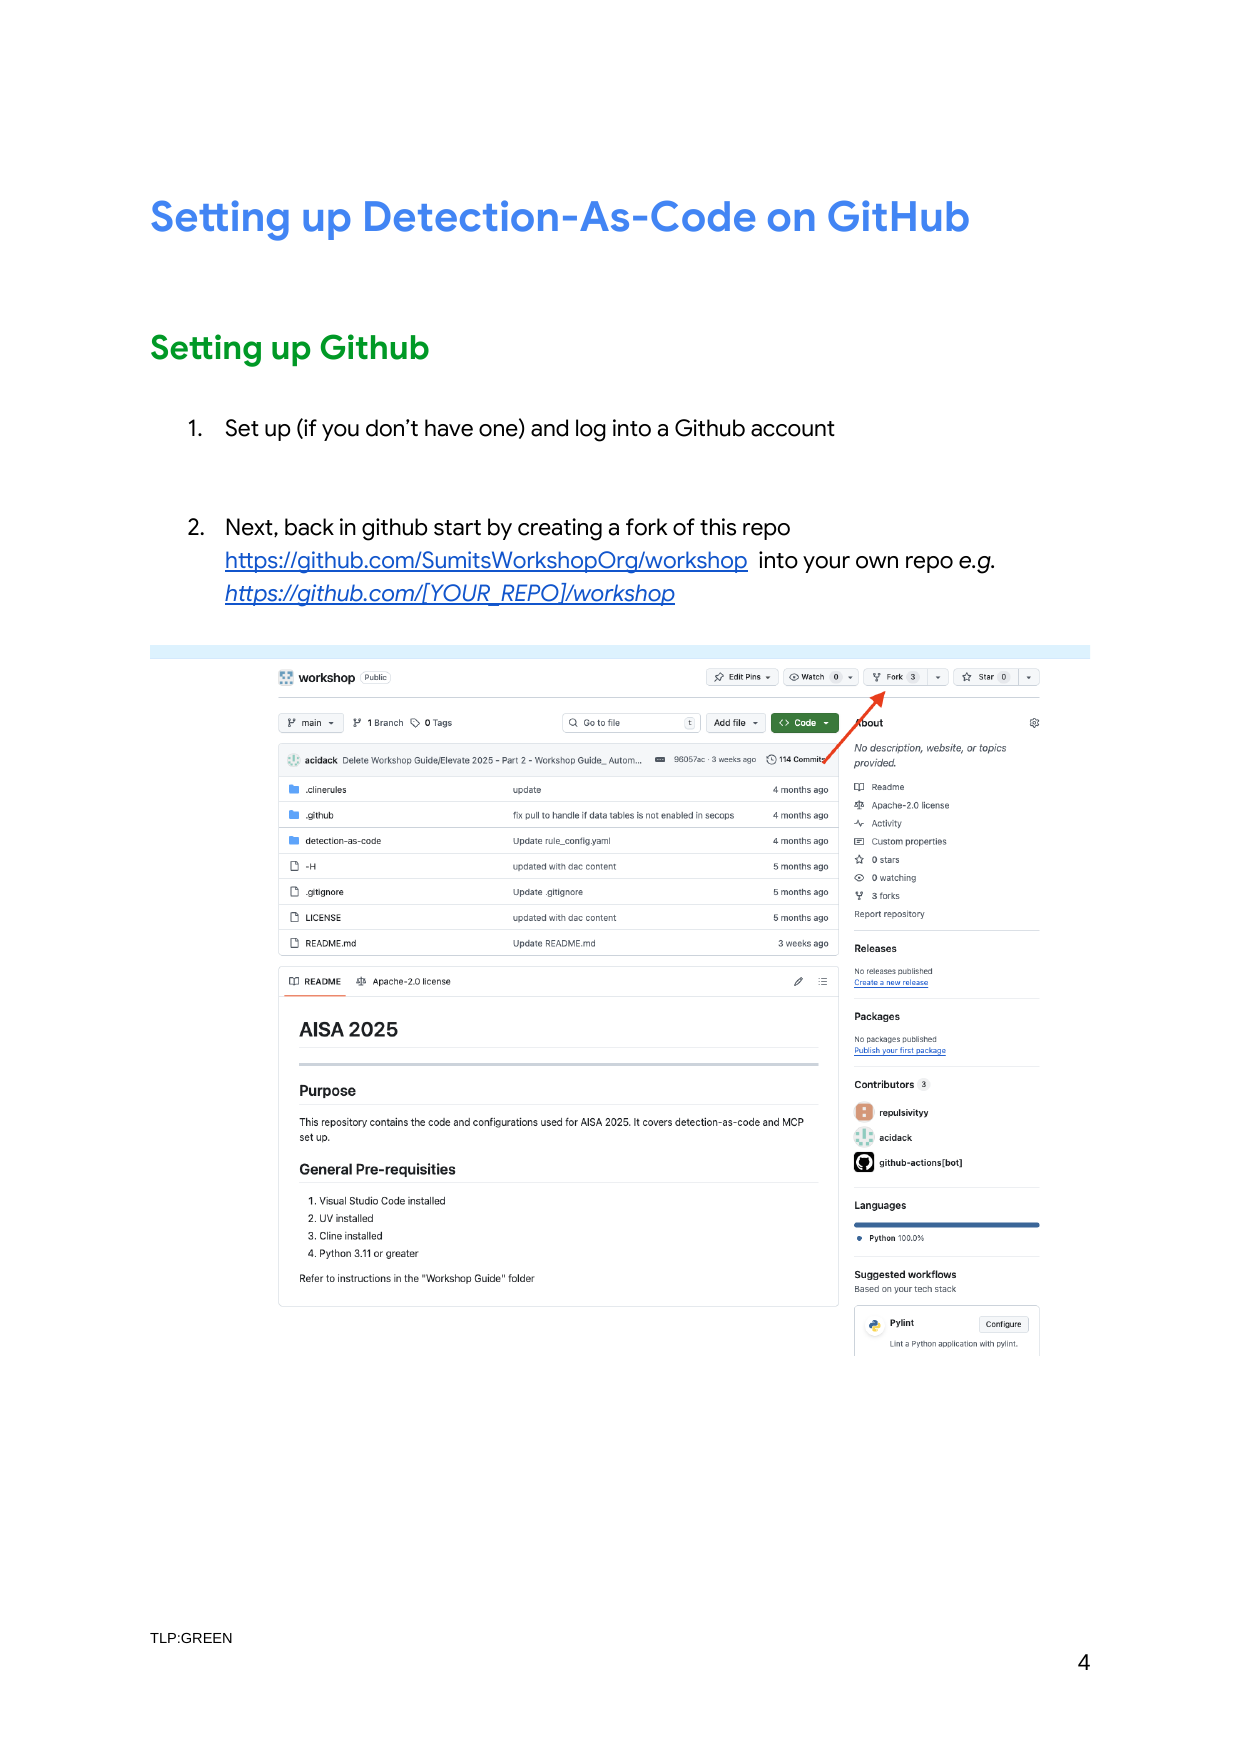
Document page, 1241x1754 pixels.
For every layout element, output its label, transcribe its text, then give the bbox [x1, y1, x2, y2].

list Next, back in github start by creating a fork of this repo https://github.com/SumitsWorkshopOrg/workshop into your own repo e.g. https://github.com/[YOUR_REPO]/workshop [187, 513, 1090, 608]
list Set up (if you don’t have one) and log into a Github account [187, 414, 1090, 443]
subtitle Setting up Detection-As-Code on GitHub [150, 192, 1090, 244]
picture [150, 645, 1091, 1356]
subtitle Setting up Github [150, 327, 1090, 369]
